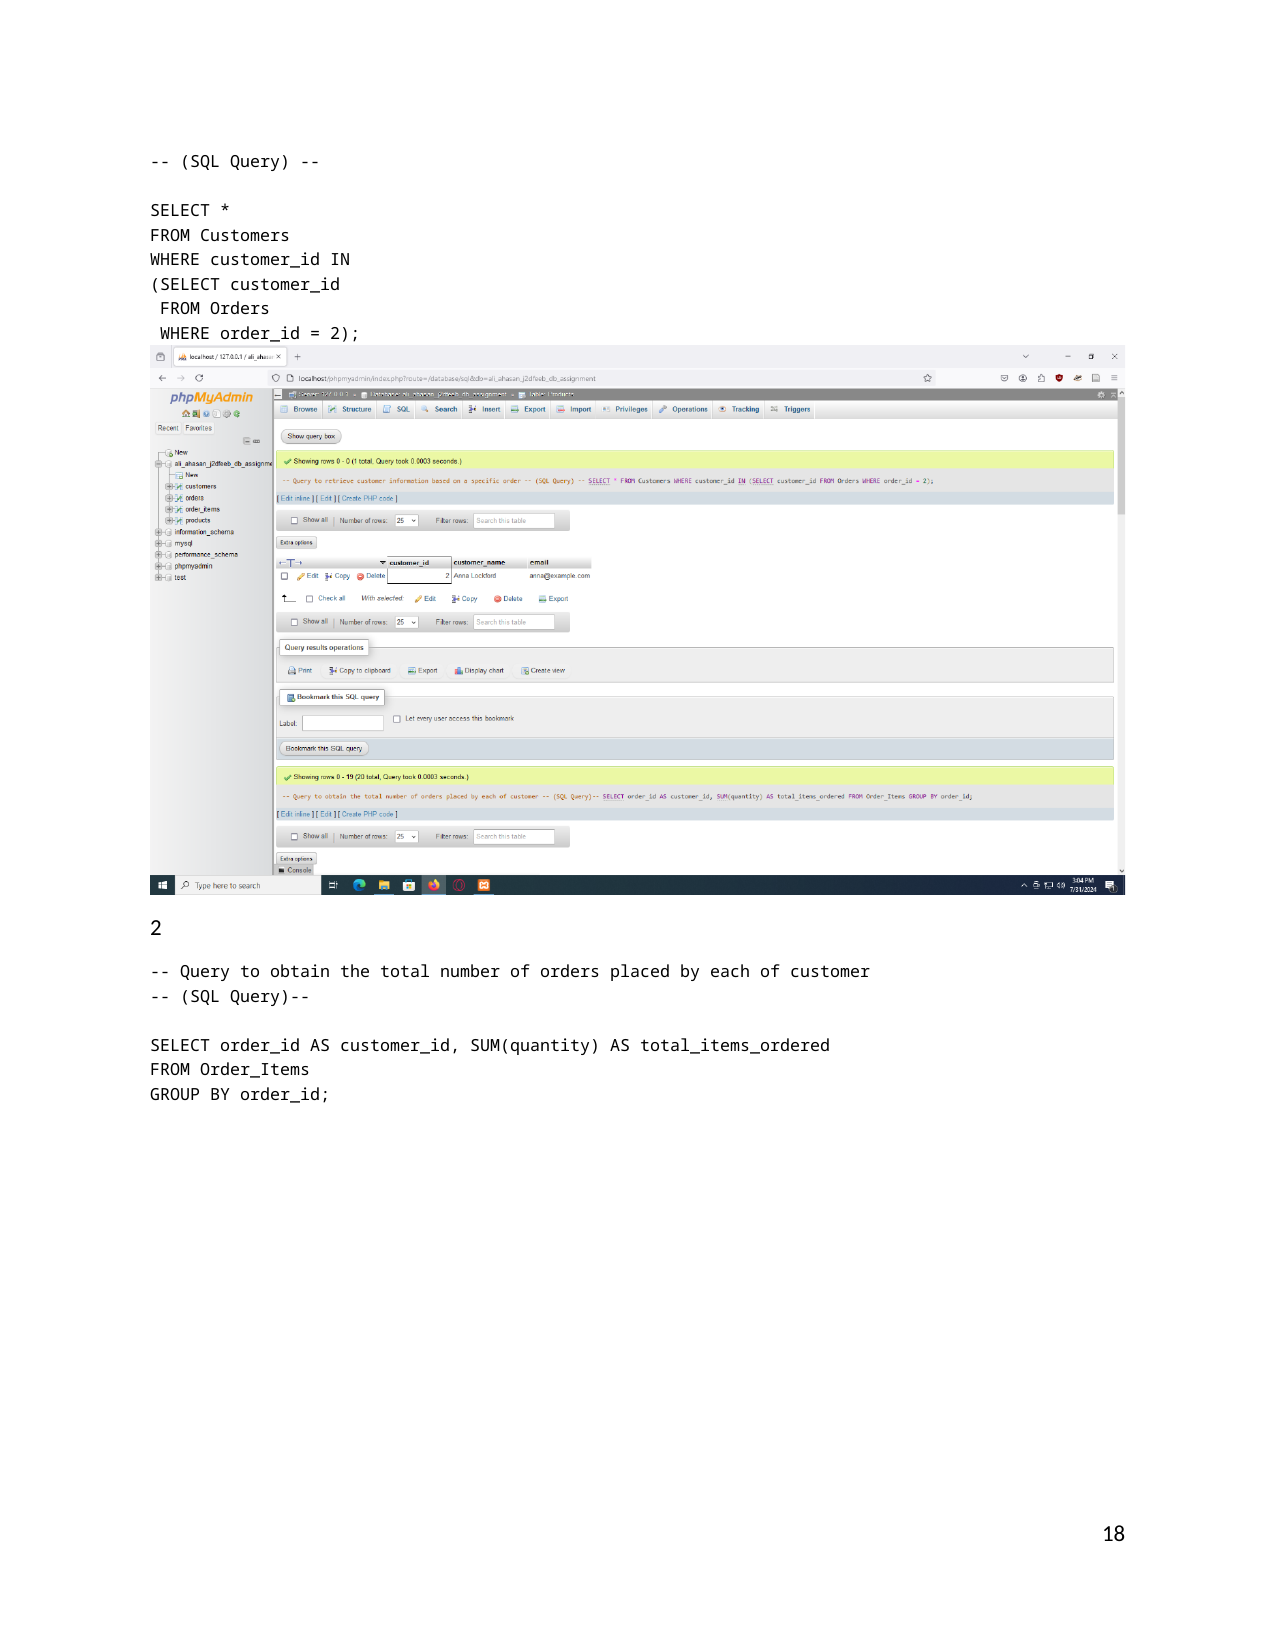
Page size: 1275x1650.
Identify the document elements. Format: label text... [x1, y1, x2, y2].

text -- (SQL Query) -- [150, 150, 1125, 173]
text WHERE customer_id IN [150, 248, 1125, 271]
text WHERE order_id = 2); [150, 321, 1125, 344]
text 2 [150, 913, 1125, 941]
text (SELECT customer_id [150, 272, 1125, 295]
text FROM Order_Items [150, 1058, 1125, 1081]
text -- Query to obtain the total number of orders placed by each of customer [150, 960, 1125, 983]
text SELECT order_id AS customer_id, SUM(quantity) AS total_items_ordered [150, 1033, 1125, 1056]
text GROUP BY order_id; [150, 1082, 1125, 1105]
text FROM Orders [150, 297, 1125, 319]
text FROM Customers [150, 223, 1125, 246]
text SELECT * [150, 199, 1125, 222]
text -- (SQL Query)-- [150, 984, 1125, 1007]
picture [150, 345, 1125, 895]
